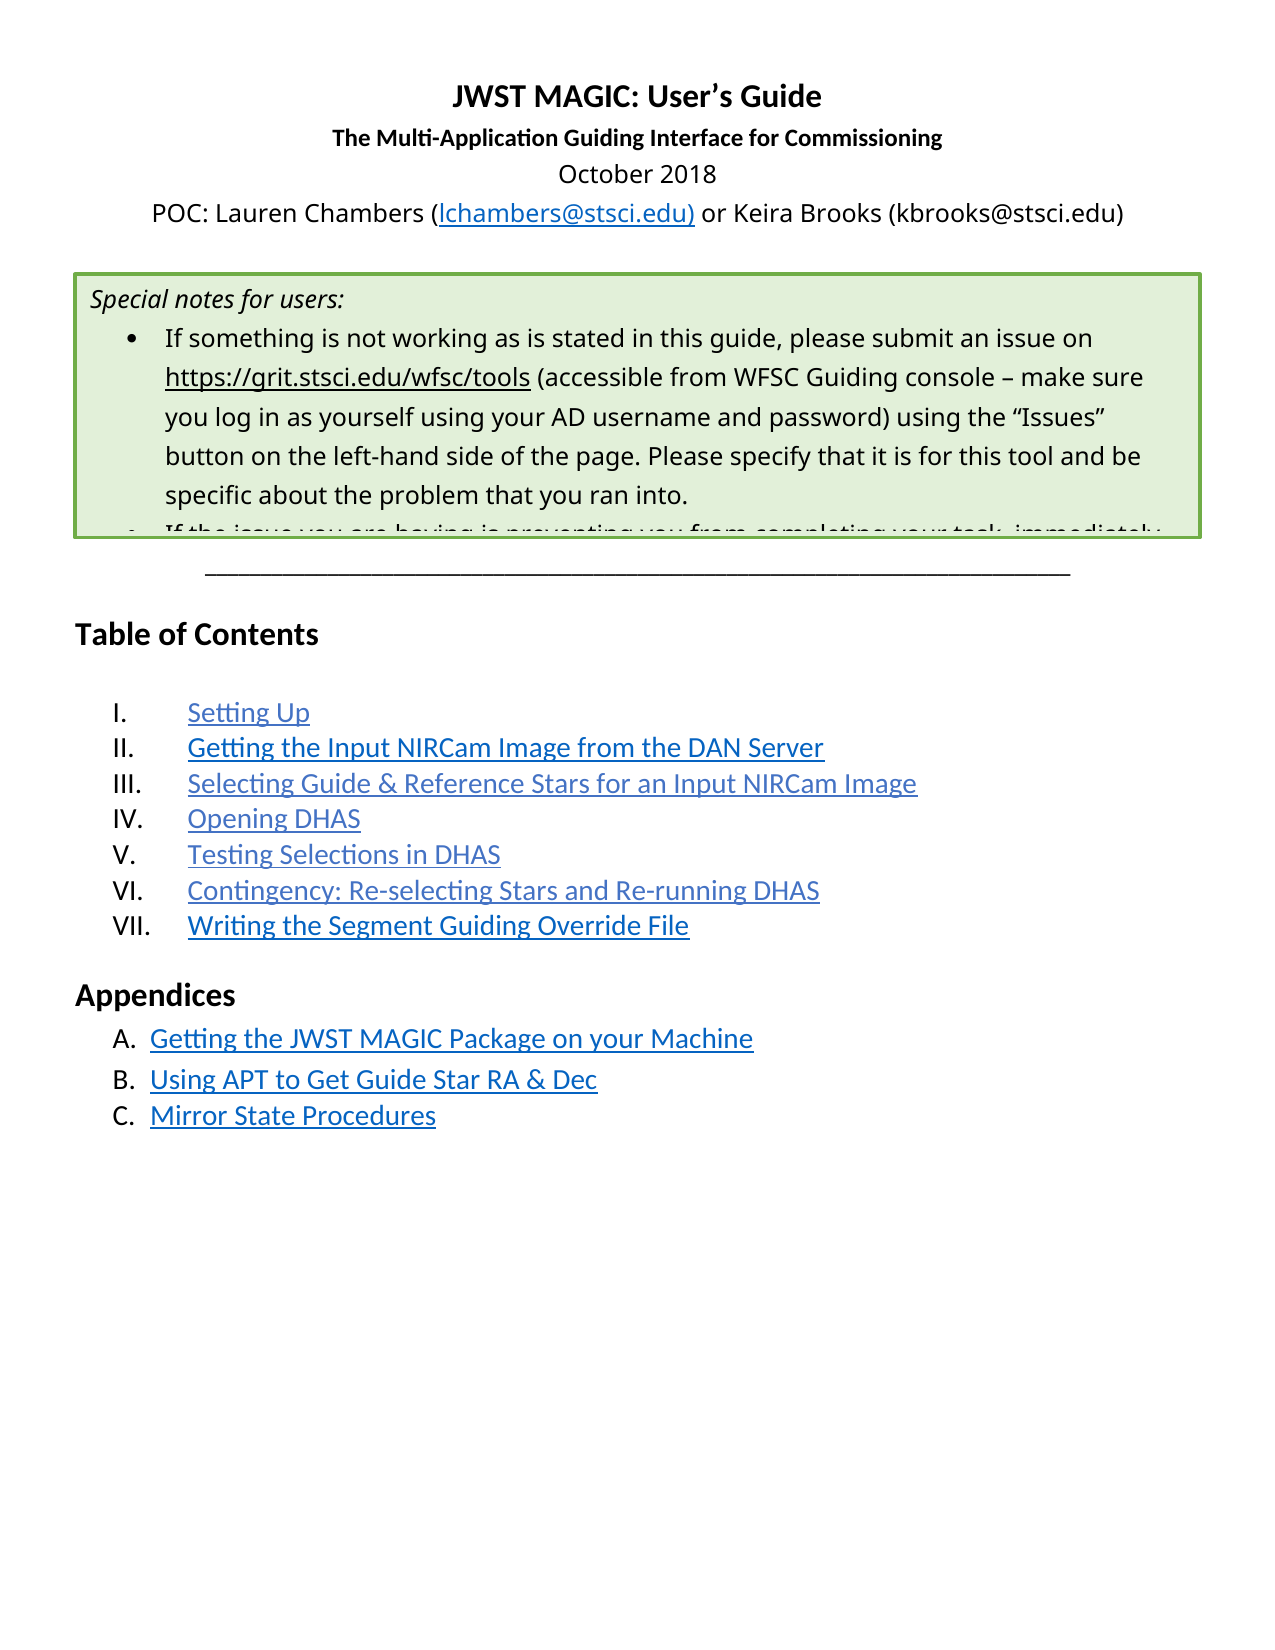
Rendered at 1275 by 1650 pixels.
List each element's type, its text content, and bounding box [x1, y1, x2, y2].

list Using APT to Get Guide Star RA & Dec [112, 1061, 1200, 1097]
text ______________________________________________________________________________ [75, 545, 1200, 579]
list Opening DHAS [112, 801, 1200, 836]
list Setting Up [112, 694, 1200, 729]
text The Multi-Application Guiding Interface for Commissioning [75, 122, 1200, 152]
list Writing the Segment Guiding Override File [112, 907, 1200, 974]
list Getting the Input NIRCam Image from the DAN Server [112, 729, 1200, 765]
list Selecting Guide & Reference Stars for an Input NIRCam Image [112, 765, 1200, 801]
text Table of Contents [75, 613, 1200, 654]
list Getting the JWST MAGIC Package on your Machine [112, 1020, 1200, 1056]
text Appendices [75, 974, 1200, 1014]
list Testing Selections in DHAS [112, 836, 1200, 872]
list Mirror State Procedures [112, 1097, 1200, 1133]
text October 2018 [75, 157, 1200, 191]
text JWST MAGIC: User’s Guide [75, 75, 1200, 116]
list Contingency: Re-selecting Stars and Re-running DHAS [112, 872, 1200, 907]
text POC: Lauren Chambers (lchambers@stsci.edu) or Keira Brooks (kbrooks@stsci.edu) [75, 196, 1200, 230]
